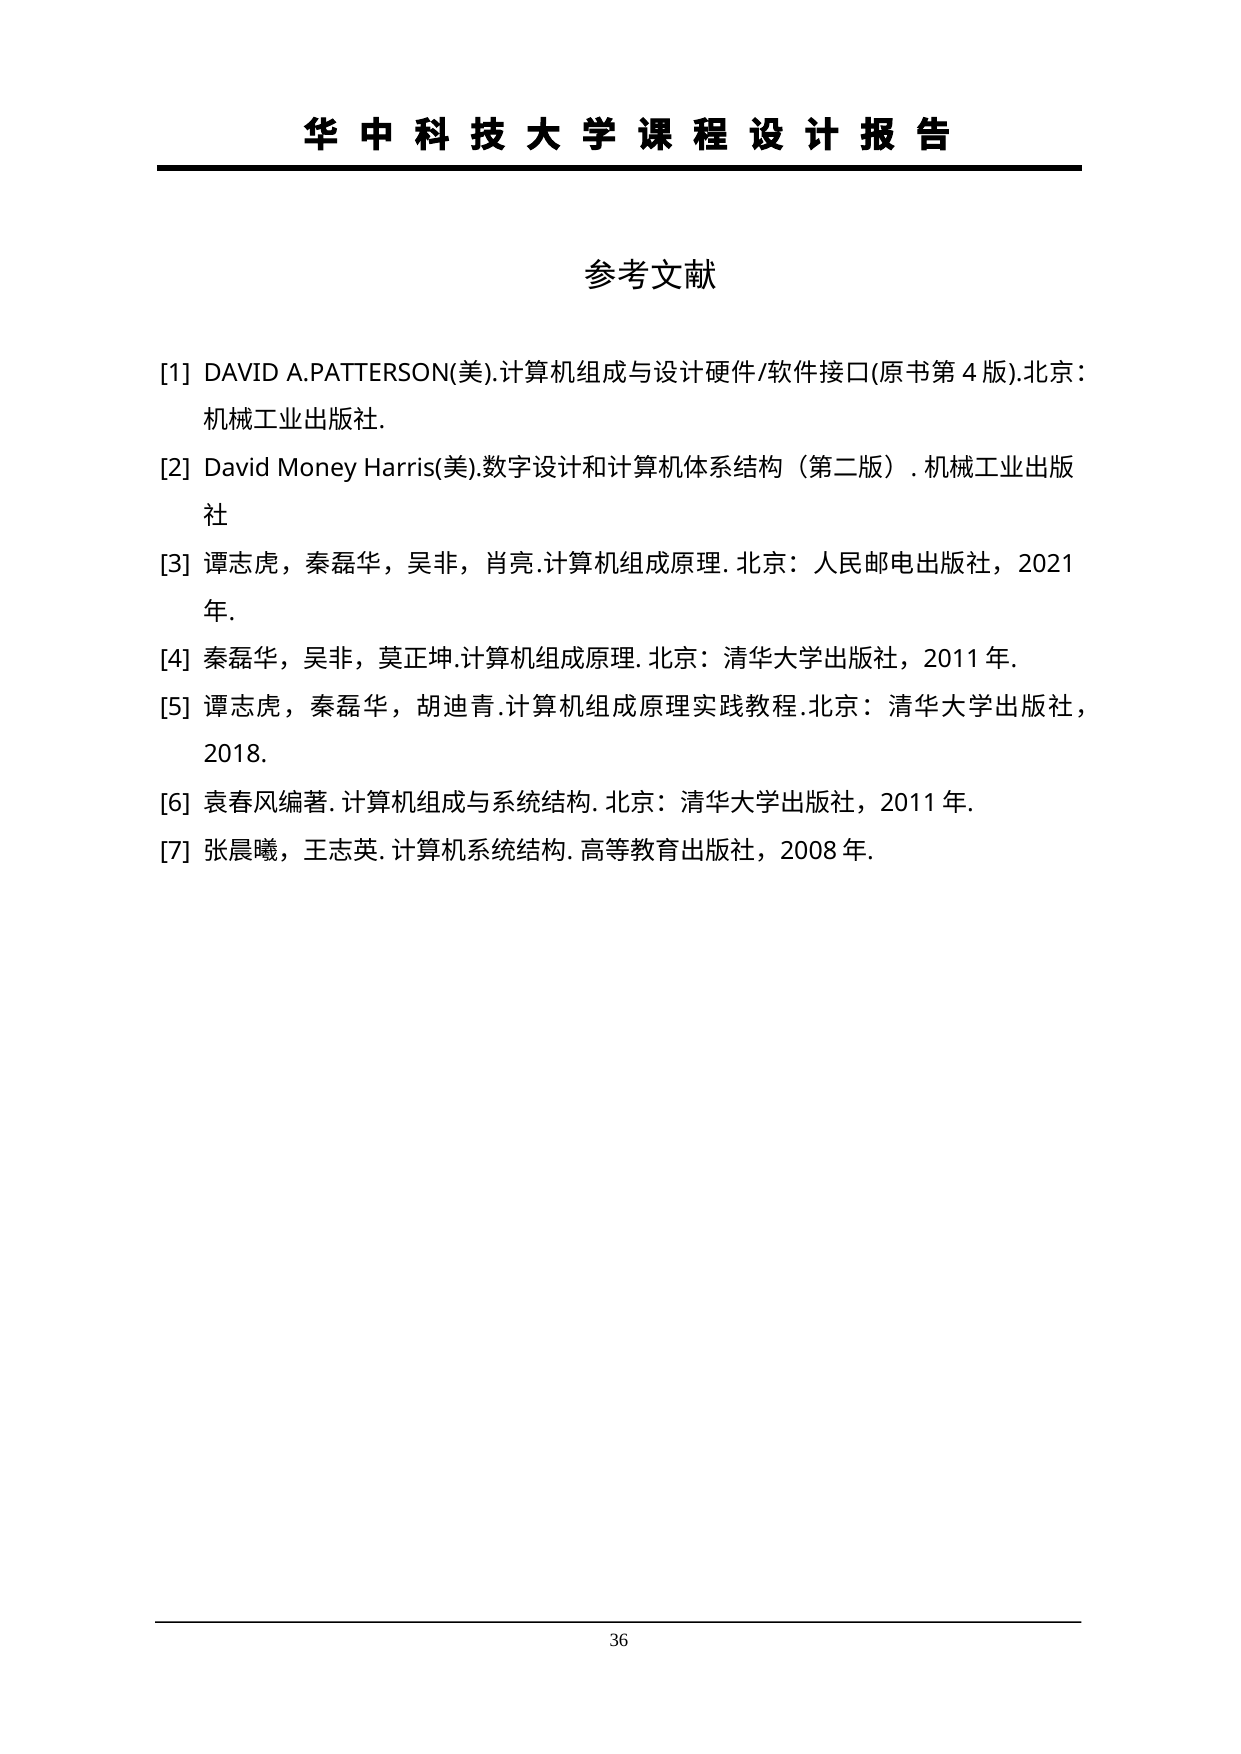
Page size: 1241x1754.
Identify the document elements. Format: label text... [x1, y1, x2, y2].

list 秦磊华，吴非，莫正坤.计算机组成原理. 北京：清华大学出版社，2011年. [159, 633, 1075, 681]
list DAVID A.PATTERSON(美).计算机组成与设计硬件/软件接口(原书第4版).北京：机械工业出版社. [159, 346, 1075, 442]
list 谭志虎，秦磊华，吴非，肖亮.计算机组成原理. 北京：人民邮电出版社，2021年. [159, 537, 1075, 633]
list 袁春风编著. 计算机组成与系统结构. 北京：清华大学出版社，2011年. [159, 777, 1075, 824]
subtitle 参考文献 [222, 248, 1078, 296]
list 谭志虎，秦磊华，胡迪青.计算机组成原理实践教程.北京：清华大学出版社，2018. [159, 681, 1075, 777]
list 张晨曦，王志英. 计算机系统结构. 高等教育出版社，2008年. [159, 824, 1075, 872]
list David Money Harris(美).数字设计和计算机体系结构（第二版）. 机械工业出版社 [159, 442, 1075, 537]
